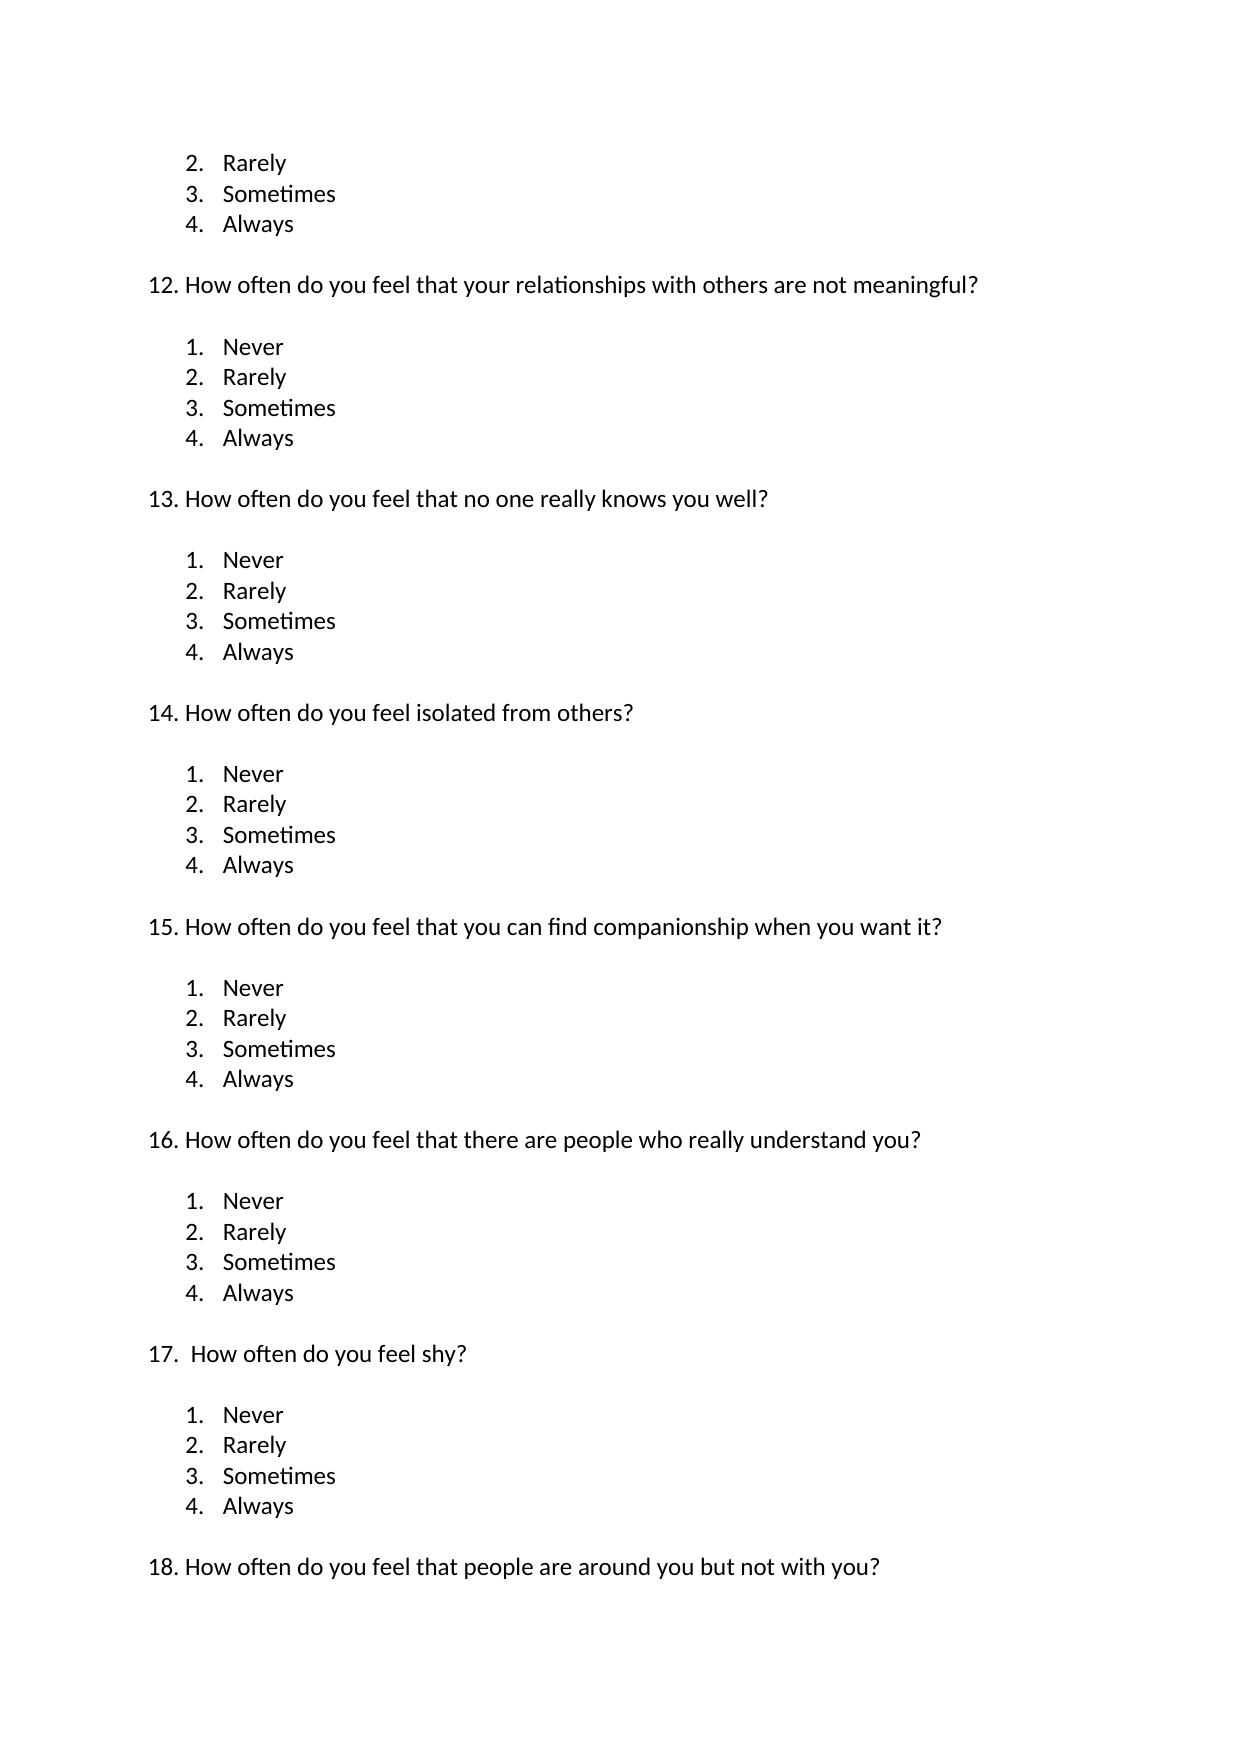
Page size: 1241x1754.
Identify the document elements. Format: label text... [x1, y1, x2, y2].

list Rarely [185, 148, 1093, 178]
text 13. How often do you feel that no one really knows you well? [148, 483, 1093, 514]
list Never [185, 331, 1093, 361]
text 14. How often do you feel isolated from others? [148, 697, 1093, 727]
text 12. How often do you feel that your relationships with others are not meaningful? [148, 270, 1093, 300]
list Rarely [185, 575, 1093, 605]
list Rarely [185, 1002, 1093, 1033]
text 16. How often do you feel that there are people who really understand you? [148, 1124, 1093, 1155]
list Rarely [185, 1429, 1093, 1460]
list Always [185, 1063, 1093, 1094]
list Sometimes [185, 392, 1093, 422]
list Never [185, 544, 1093, 575]
list Never [185, 972, 1093, 1002]
list Never [185, 1399, 1093, 1429]
list Always [185, 422, 1093, 453]
text 15. How often do you feel that you can find companionship when you want it? [148, 911, 1093, 941]
text 17. How often do you feel shy? [148, 1338, 1093, 1368]
list Always [185, 849, 1093, 880]
list Sometimes [185, 605, 1093, 636]
list Always [185, 636, 1093, 666]
list Sometimes [185, 819, 1093, 849]
list Rarely [185, 1216, 1093, 1246]
list Never [185, 1185, 1093, 1216]
list Always [185, 1277, 1093, 1307]
list Rarely [185, 361, 1093, 392]
list Sometimes [185, 1033, 1093, 1063]
list Sometimes [185, 1246, 1093, 1277]
list Never [185, 758, 1093, 788]
list Sometimes [185, 178, 1093, 209]
list Always [185, 209, 1093, 239]
list Rarely [185, 788, 1093, 819]
text 18. How often do you feel that people are around you but not with you? [148, 1552, 1093, 1582]
list Always [185, 1491, 1093, 1521]
list Sometimes [185, 1460, 1093, 1491]
